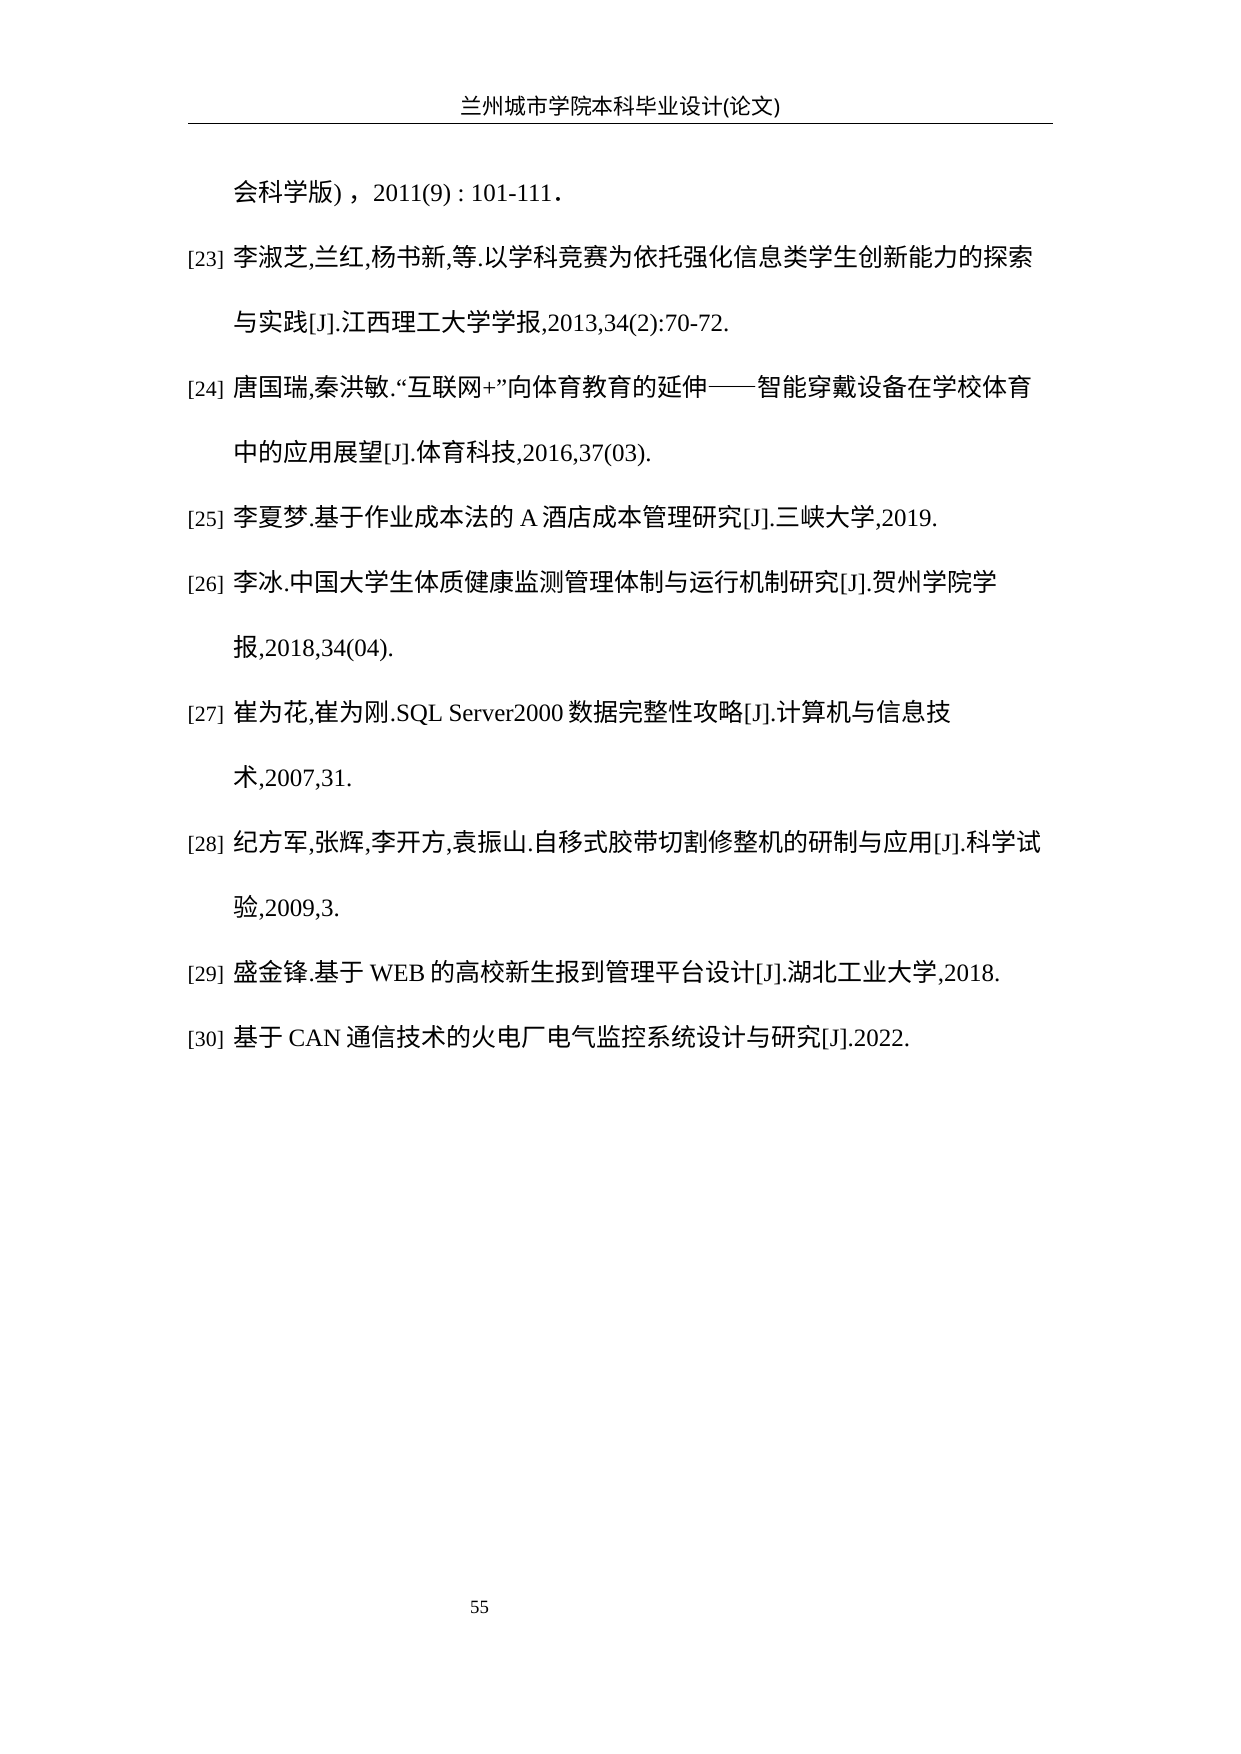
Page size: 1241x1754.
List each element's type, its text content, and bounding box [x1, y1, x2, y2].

list 基于CAN通信技术的火电厂电气监控系统设计与研究[J].2022. [187, 1003, 1053, 1068]
list 纪方军,张辉,李开方,袁振山.自移式胶带切割修整机的研制与应用[J].科学试验,2009,3. [187, 808, 1053, 938]
list 李冰.中国大学生体质健康监测管理体制与运行机制研究[J].贺州学院学报,2018,34(04). [187, 548, 1053, 678]
list 崔为花,崔为刚.SQL Server2000数据完整性攻略[J].计算机与信息技术,2007,31. [187, 678, 1053, 808]
list 唐国瑞,秦洪敏.“互联网+”向体育教育的延伸——智能穿戴设备在学校体育中的应用展望[J].体育科技,2016,37(03). [187, 353, 1053, 483]
list 李夏梦.基于作业成本法的A酒店成本管理研究[J].三峡大学,2019. [187, 483, 1053, 548]
list 李淑芝,兰红,杨书新,等.以学科竞赛为依托强化信息类学生创新能力的探索与实践[J].江西理工大学学报,2013,34(2):70-72. [187, 223, 1053, 353]
list 盛金锋.基于WEB的高校新生报到管理平台设计[J].湖北工业大学,2018. [187, 938, 1053, 1003]
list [187, 158, 1053, 223]
